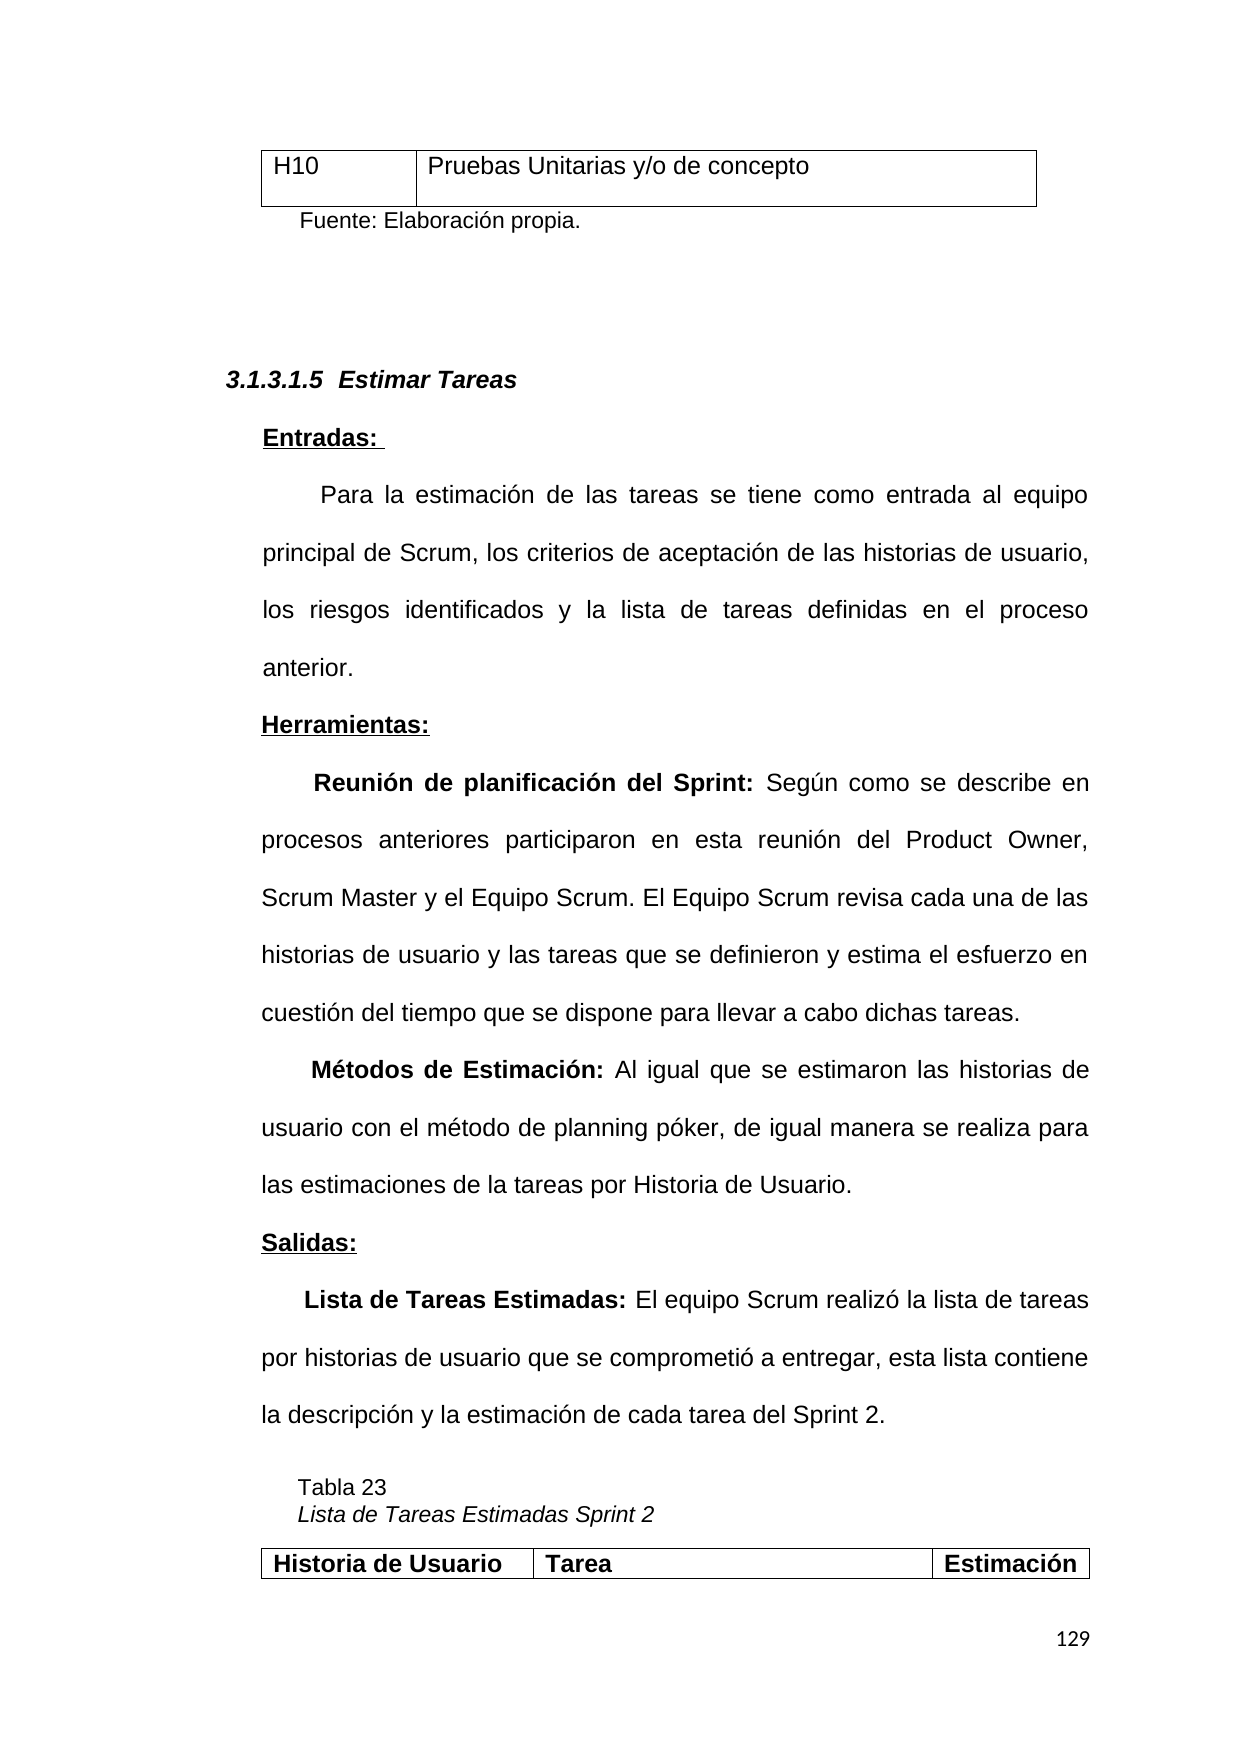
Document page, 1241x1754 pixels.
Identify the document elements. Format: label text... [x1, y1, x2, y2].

list Salidas: [261, 1228, 1090, 1256]
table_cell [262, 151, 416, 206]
text Tabla 23 Lista de Tareas Estimadas Sprint 2 [297, 1474, 1090, 1527]
list Herramientas: [261, 710, 1090, 739]
list Métodos de Estimación: Al igual que se estimaron las historias de usuario con el método de planning póker, de igual manera se realiza para las estimaciones de la tareas por Historia de Usuario. [261, 1055, 1090, 1199]
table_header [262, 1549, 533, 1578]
list Reunión de planificación del Sprint: Según como se describe en procesos anteriores participaron en esta reunión del Product Owner, Scrum Master y el Equipo Scrum. El Equipo Scrum revisa cada una de las historias de usuario y las tareas que se definieron y estima el esfuerzo en cuestión del tiempo que se dispone para llevar a cabo dichas tareas. [261, 768, 1090, 1026]
list Para la estimación de las tareas se tiene como entrada al equipo principal de Scrum, los criterios de aceptación de las historias de usuario, los riesgos identificados y la lista de tareas definidas en el proceso anterior. [262, 480, 1090, 681]
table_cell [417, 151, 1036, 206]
list Estimar Tareas [226, 365, 1090, 394]
list Lista de Tareas Estimadas: El equipo Scrum realizó la lista de tareas por historias de usuario que se comprometió a entregar, esta lista contiene la descripción y la estimación de cada tarea del Sprint 2. [261, 1285, 1090, 1429]
list Fuente: Elaboración propia. [261, 207, 1090, 233]
list Entradas: [262, 423, 1090, 451]
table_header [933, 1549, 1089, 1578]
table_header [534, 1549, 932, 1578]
